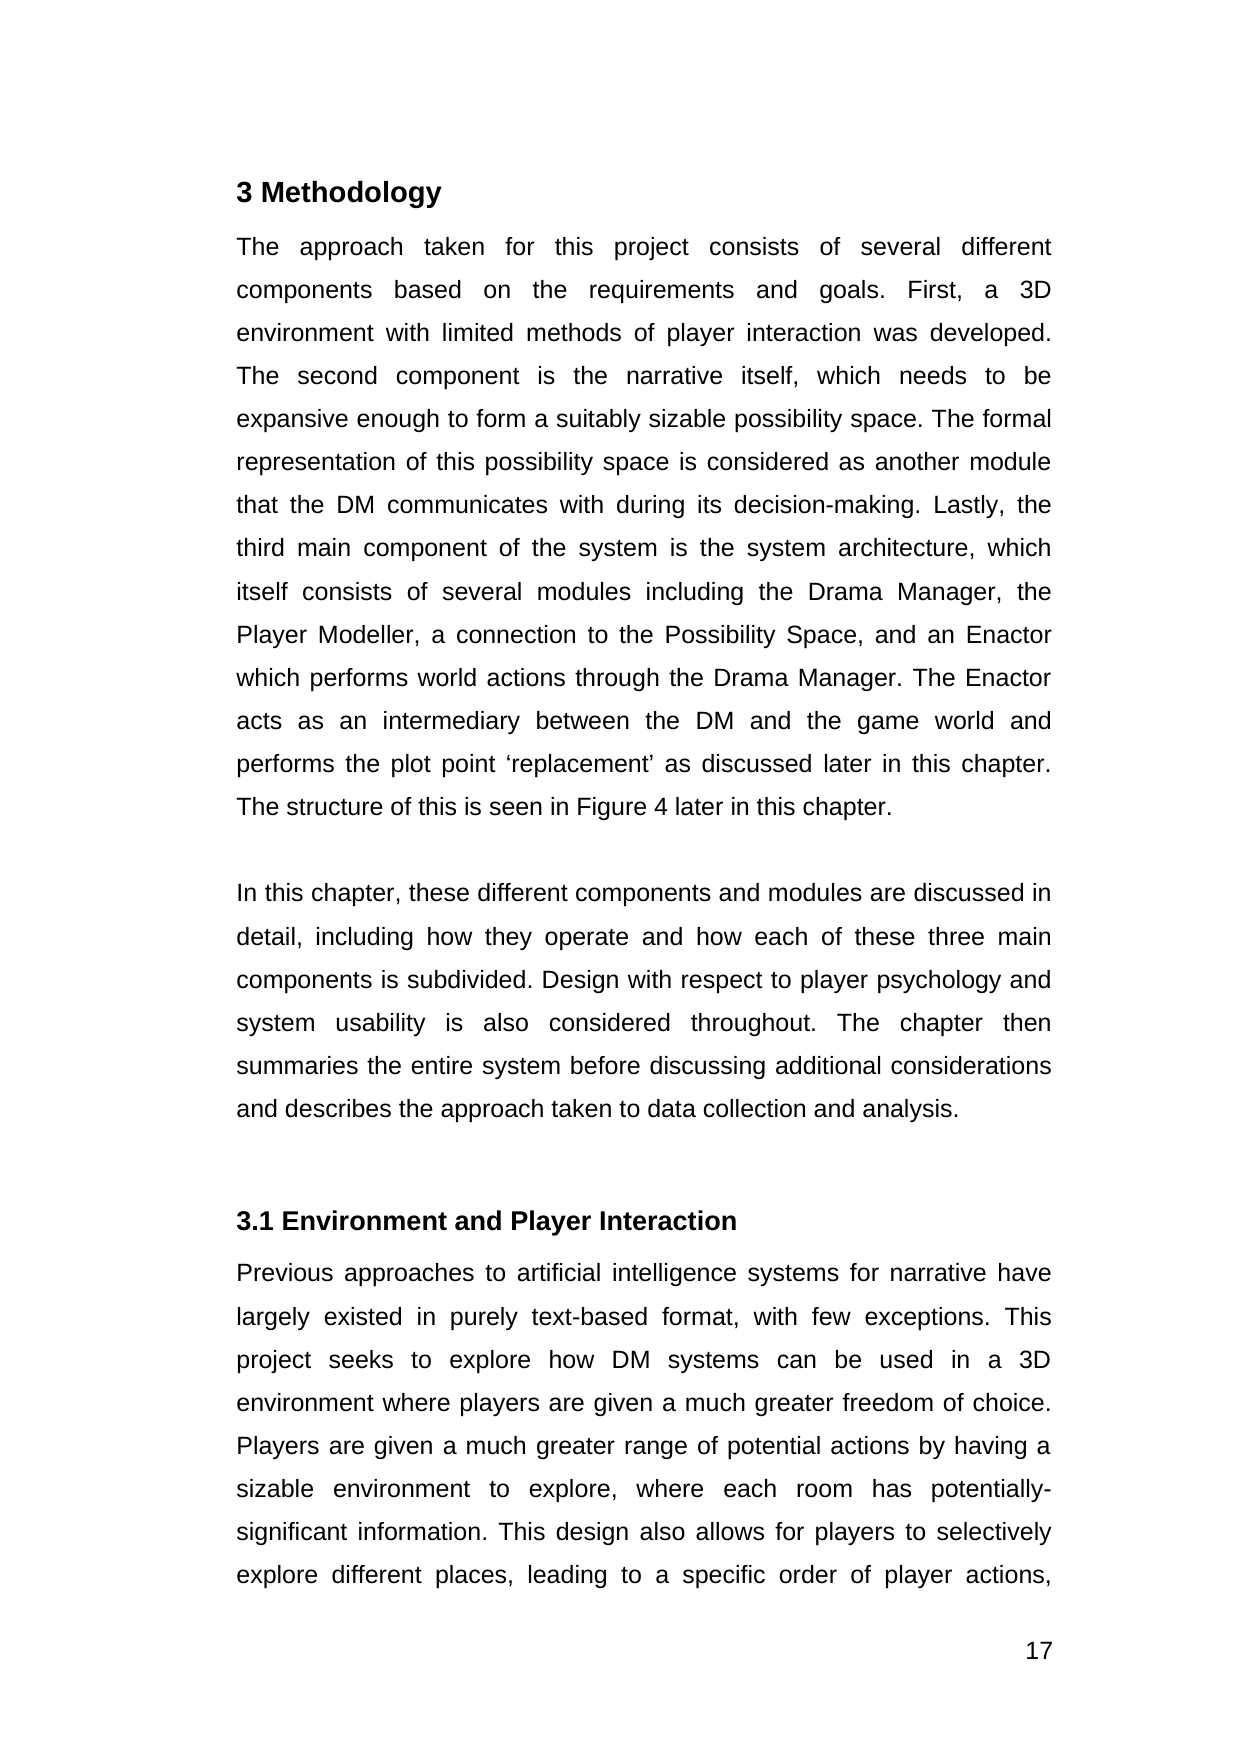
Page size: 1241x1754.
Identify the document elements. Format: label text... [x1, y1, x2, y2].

text The approach taken for this project consists of several different components based on the requirements and goals. First, a 3D environment with limited methods of player interaction was developed. The second component is the narrative itself, which needs to be expansive enough to form a suitably sizable possibility space. The formal representation of this possibility space is considered as another module that the DM communicates with during its decision-making. Lastly, the third main component of the system is the system architecture, which itself consists of several modules including the Drama Manager, the Player Modeller, a connection to the Possibility Space, and an Enactor which performs world actions through the Drama Manager. The Enactor acts as an intermediary between the DM and the game world and performs the plot point ‘replacement’ as discussed later in this chapter. The structure of this is seen in Figure 4 later in this chapter. [236, 232, 1053, 821]
text In this chapter, these different components and modules are discussed in detail, including how they operate and how each of these three main components is subdivided. Design with respect to player psychology and system usability is also considered throughout. The chapter then summaries the entire system before discussing additional considerations and describes the approach taken to data collection and analysis. [236, 878, 1053, 1123]
subtitle 3 Methodology [236, 175, 1053, 208]
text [236, 1258, 1053, 1589]
subtitle 3.1 Environment and Player Interaction [236, 1205, 1053, 1237]
